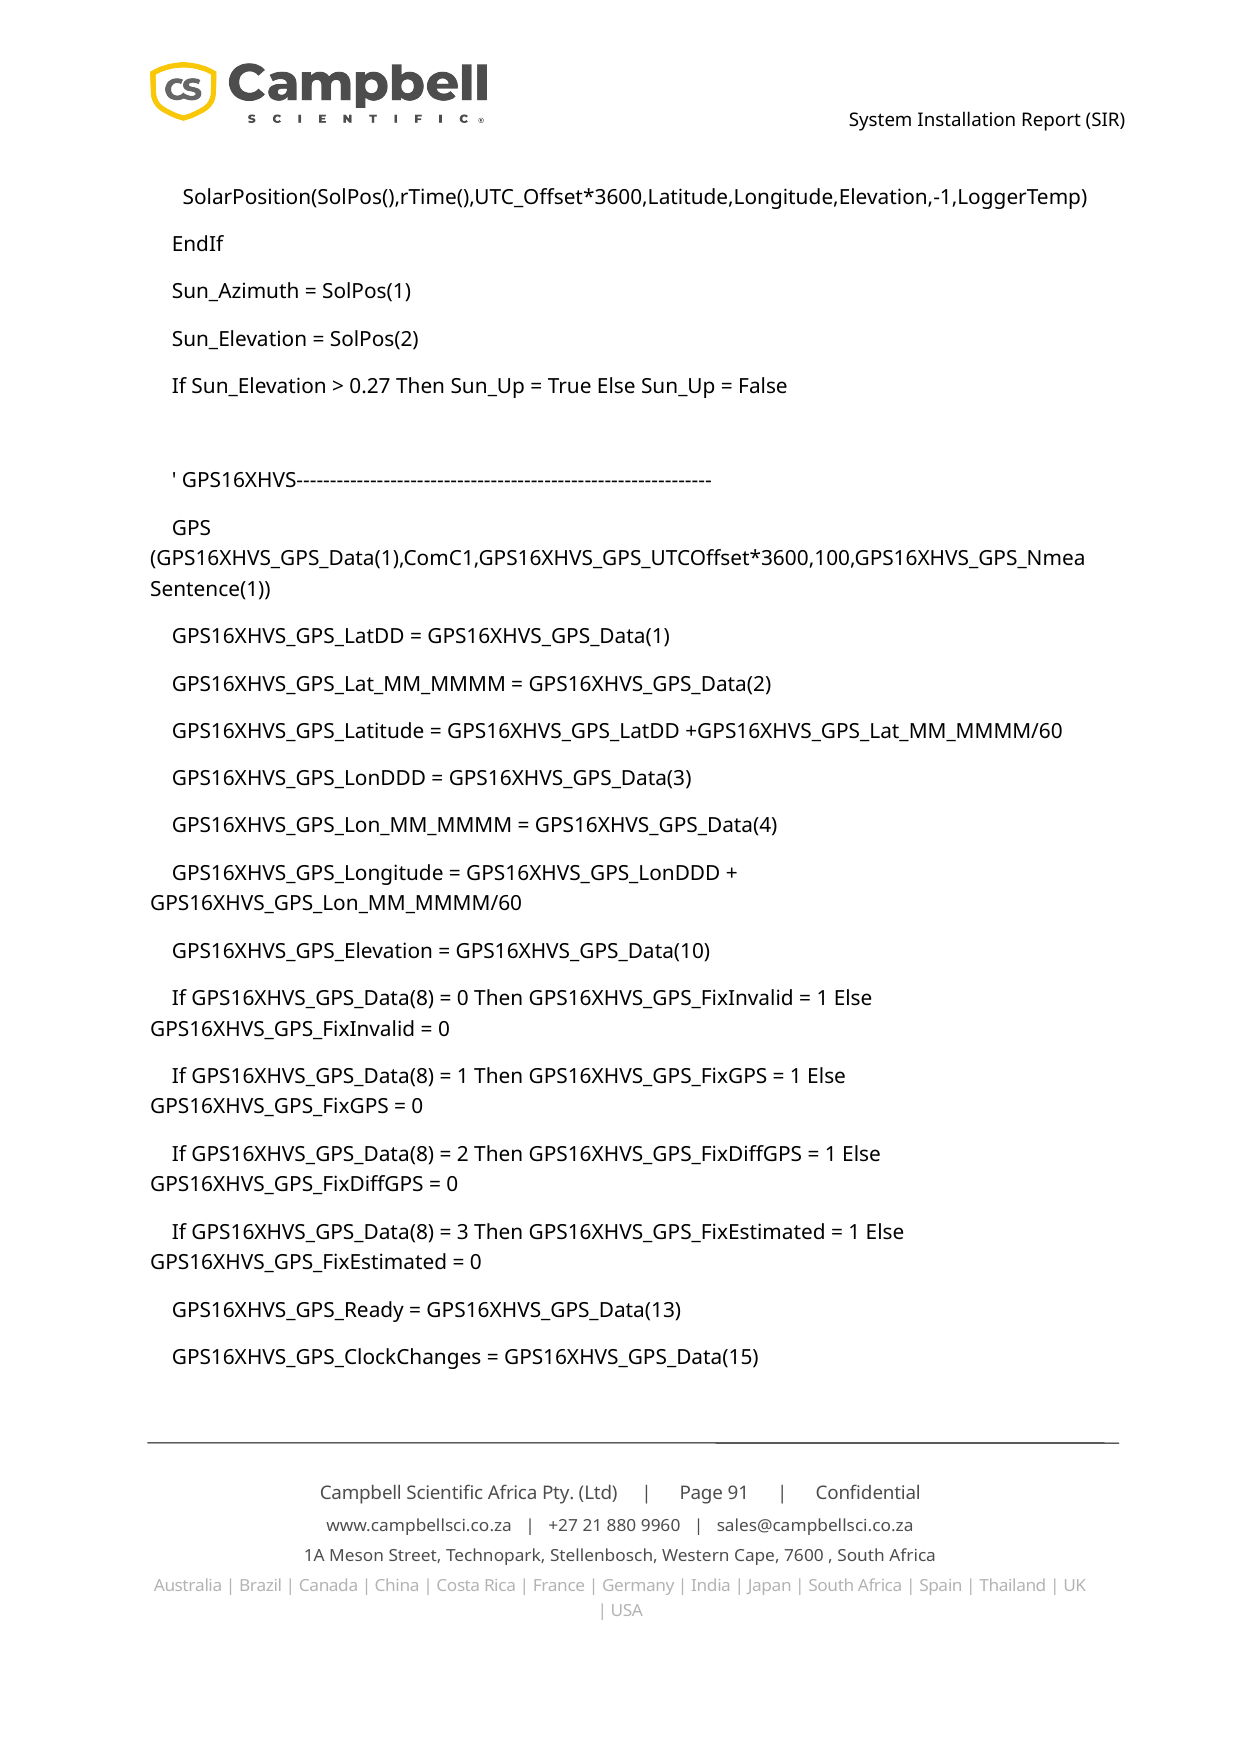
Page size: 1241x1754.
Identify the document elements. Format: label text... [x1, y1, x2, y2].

text ' GPS16XHVS-------------------------------------------------------------- [150, 466, 1090, 494]
text If GPS16XHVS_GPS_Data(8) = 2 Then GPS16XHVS_GPS_FixDiffGPS = 1 Else GPS16XHVS_GPS_FixDiffGPS = 0 [150, 1139, 1090, 1198]
text GPS16XHVS_GPS_LatDD = GPS16XHVS_GPS_Data(1) [150, 621, 1090, 650]
text EndIf [150, 229, 1090, 257]
text Sun_Azimuth = SolPos(1) [150, 276, 1090, 305]
text If GPS16XHVS_GPS_Data(8) = 1 Then GPS16XHVS_GPS_FixGPS = 1 Else GPS16XHVS_GPS_FixGPS = 0 [150, 1061, 1090, 1120]
text GPS16XHVS_GPS_Ready = GPS16XHVS_GPS_Data(13) [150, 1295, 1090, 1323]
text If GPS16XHVS_GPS_Data(8) = 0 Then GPS16XHVS_GPS_FixInvalid = 1 Else GPS16XHVS_GPS_FixInvalid = 0 [150, 983, 1090, 1042]
text GPS16XHVS_GPS_Latitude = GPS16XHVS_GPS_LatDD +GPS16XHVS_GPS_Lat_MM_MMMM/60 [150, 716, 1090, 744]
text If Sun_Elevation > 0.27 Then Sun_Up = True Else Sun_Up = False [150, 371, 1090, 399]
text GPS16XHVS_GPS_Lon_MM_MMMM = GPS16XHVS_GPS_Data(4) [150, 811, 1090, 839]
text GPS16XHVS_GPS_ClockChanges = GPS16XHVS_GPS_Data(15) [150, 1342, 1090, 1370]
text GPS16XHVS_GPS_Elevation = GPS16XHVS_GPS_Data(10) [150, 936, 1090, 964]
picture [150, 62, 487, 123]
text GPS16XHVS_GPS_Longitude = GPS16XHVS_GPS_LonDDD + GPS16XHVS_GPS_Lon_MM_MMMM/60 [150, 858, 1090, 917]
text GPS16XHVS_GPS_LonDDD = GPS16XHVS_GPS_Data(3) [150, 763, 1090, 792]
text GPS (GPS16XHVS_GPS_Data(1),ComC1,GPS16XHVS_GPS_UTCOffset*3600,100,GPS16XHVS_GPS_NmeaSentence(1)) [150, 513, 1090, 602]
text Sun_Elevation = SolPos(2) [150, 324, 1090, 352]
text SolarPosition(SolPos(),rTime(),UTC_Offset*3600,Latitude,Longitude,Elevation,-1,LoggerTemp) [150, 182, 1090, 210]
text If GPS16XHVS_GPS_Data(8) = 3 Then GPS16XHVS_GPS_FixEstimated = 1 Else GPS16XHVS_GPS_FixEstimated = 0 [150, 1217, 1090, 1276]
text GPS16XHVS_GPS_Lat_MM_MMMM = GPS16XHVS_GPS_Data(2) [150, 669, 1090, 697]
